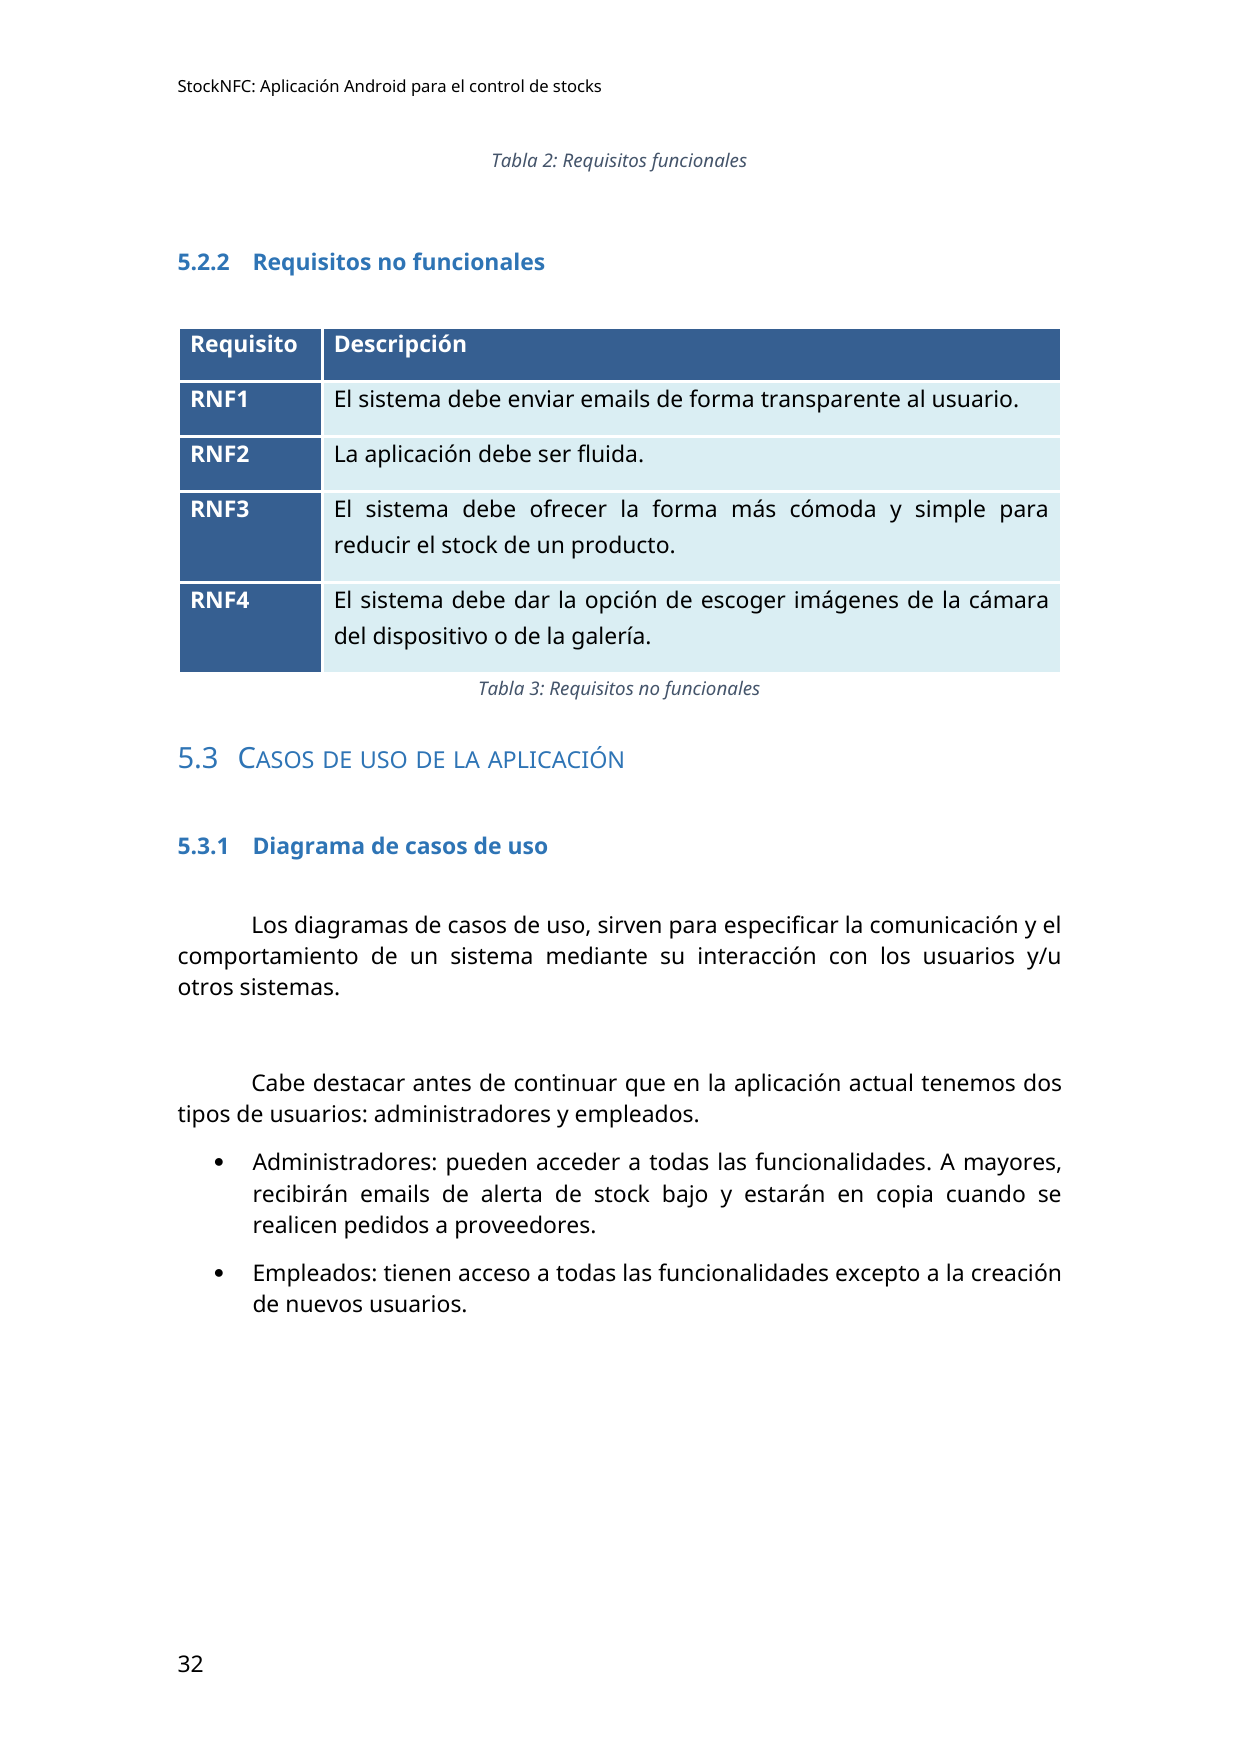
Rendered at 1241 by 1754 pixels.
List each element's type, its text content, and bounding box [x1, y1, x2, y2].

subtitle Casos de uso de la aplicación [177, 738, 1063, 777]
table_cell El sistema debe enviar emails de forma transparente al usuario. [324, 383, 1060, 435]
text Cabe destacar antes de continuar que en la aplicación actual tenemos dos tipos de usuarios: administradores y empleados. [177, 1067, 1063, 1129]
text Los diagramas de casos de uso, sirven para especificar la comunicación y el comportamiento de un sistema mediante su interacción con los usuarios y/u otros sistemas. [177, 909, 1063, 1002]
table_cell El sistema debe ofrecer la forma más cómoda y simple para reducir el stock de un producto. [324, 493, 1060, 581]
table_header Descripción [324, 329, 1060, 380]
table_cell RNF4 [180, 584, 321, 672]
subtitle Diagrama de casos de uso [177, 829, 1063, 861]
table_header Requisito [180, 329, 321, 380]
table_cell RNF1 [180, 383, 321, 435]
list Empleados: tienen acceso a todas las funcionalidades excepto a la creación de nuevos usuarios. [215, 1257, 1063, 1319]
table_cell RNF3 [180, 493, 321, 581]
list Administradores: pueden acceder a todas las funcionalidades. A mayores, recibirán emails de alerta de stock bajo y estarán en copia cuando se realicen pedidos a proveedores. [215, 1146, 1063, 1240]
subtitle Requisitos no funcionales [177, 246, 1063, 277]
table_cell La aplicación debe ser fluida. [324, 438, 1060, 490]
table_cell El sistema debe dar la opción de escoger imágenes de la cámara del dispositivo o de la galería. [324, 584, 1060, 672]
table_cell RNF2 [180, 438, 321, 490]
